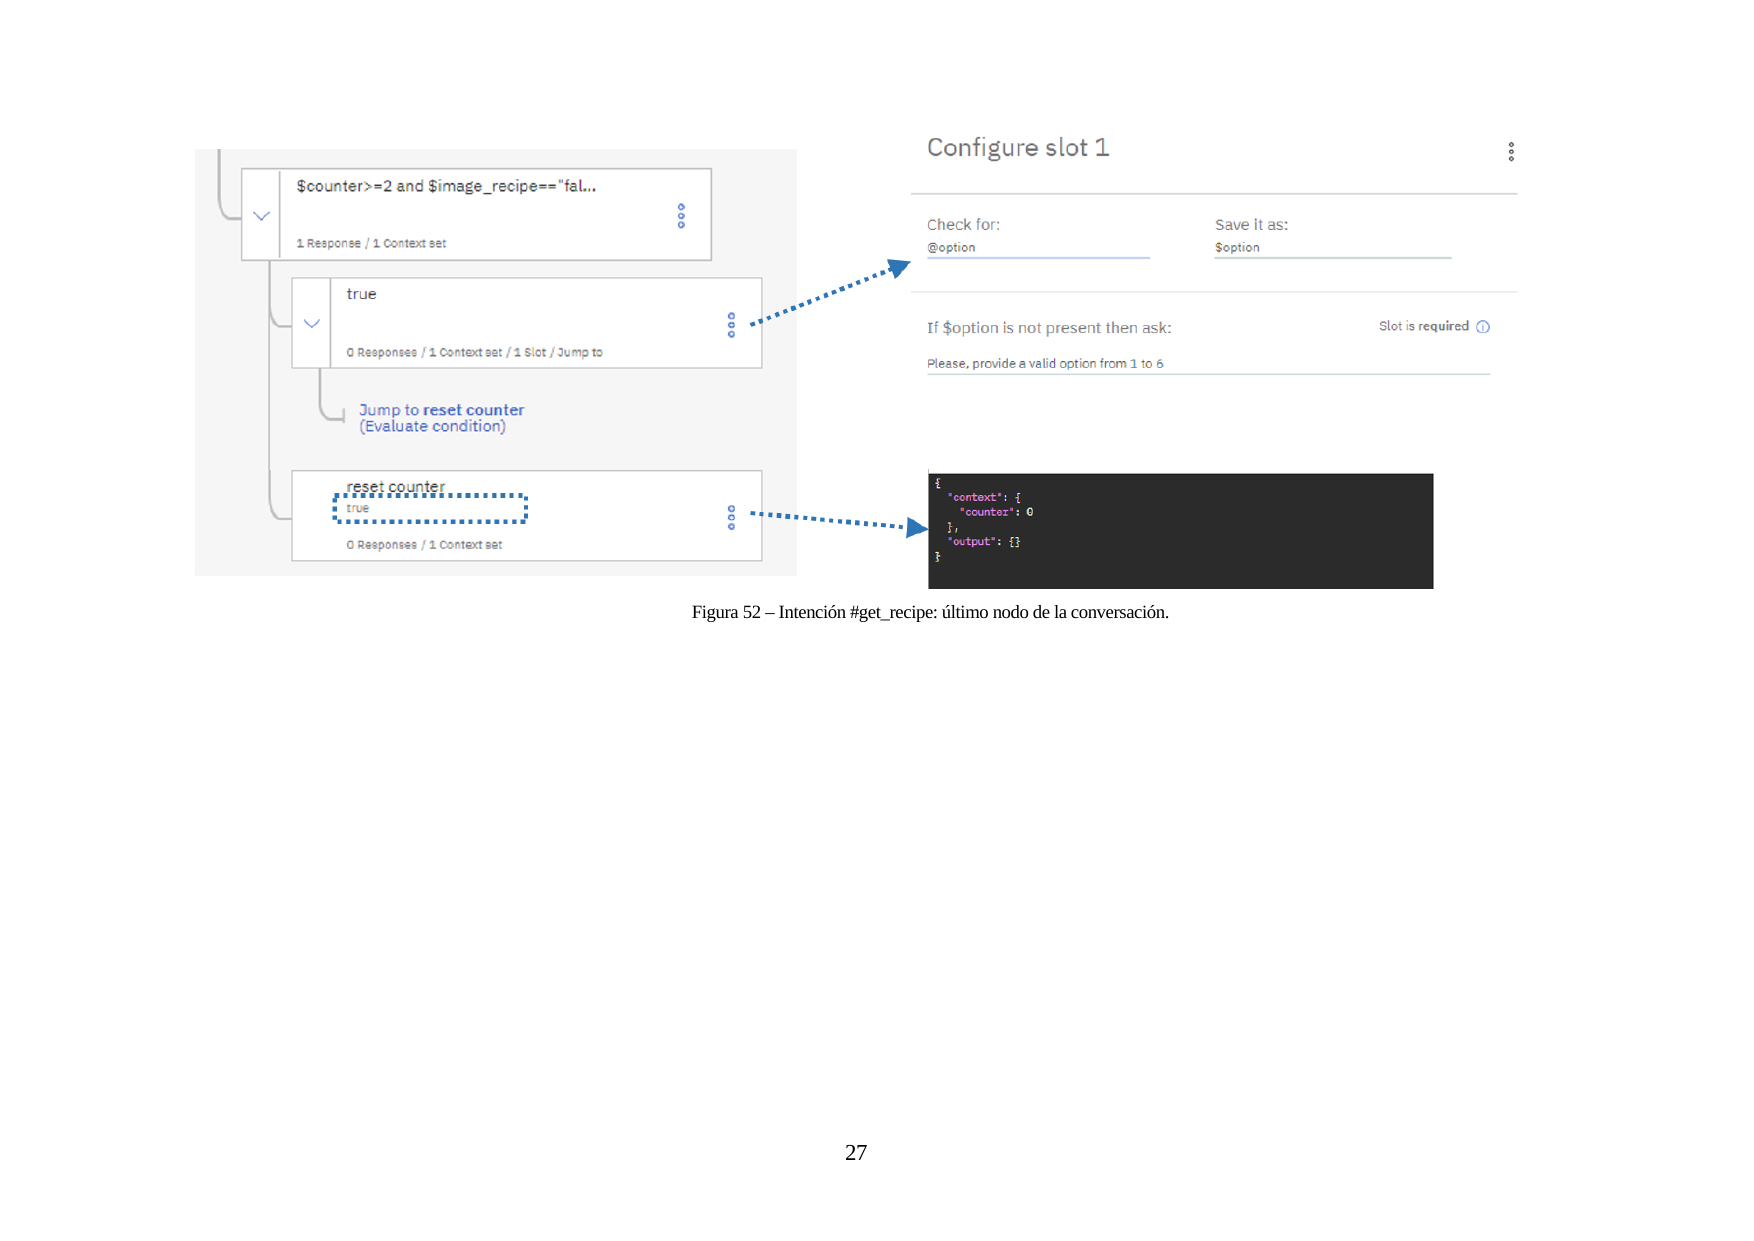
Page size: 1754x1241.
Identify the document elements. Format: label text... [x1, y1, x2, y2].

text Figura 52 – Intención #get_recipe: último nodo de la conversación. [267, 601, 1594, 623]
picture [194, 118, 1518, 589]
